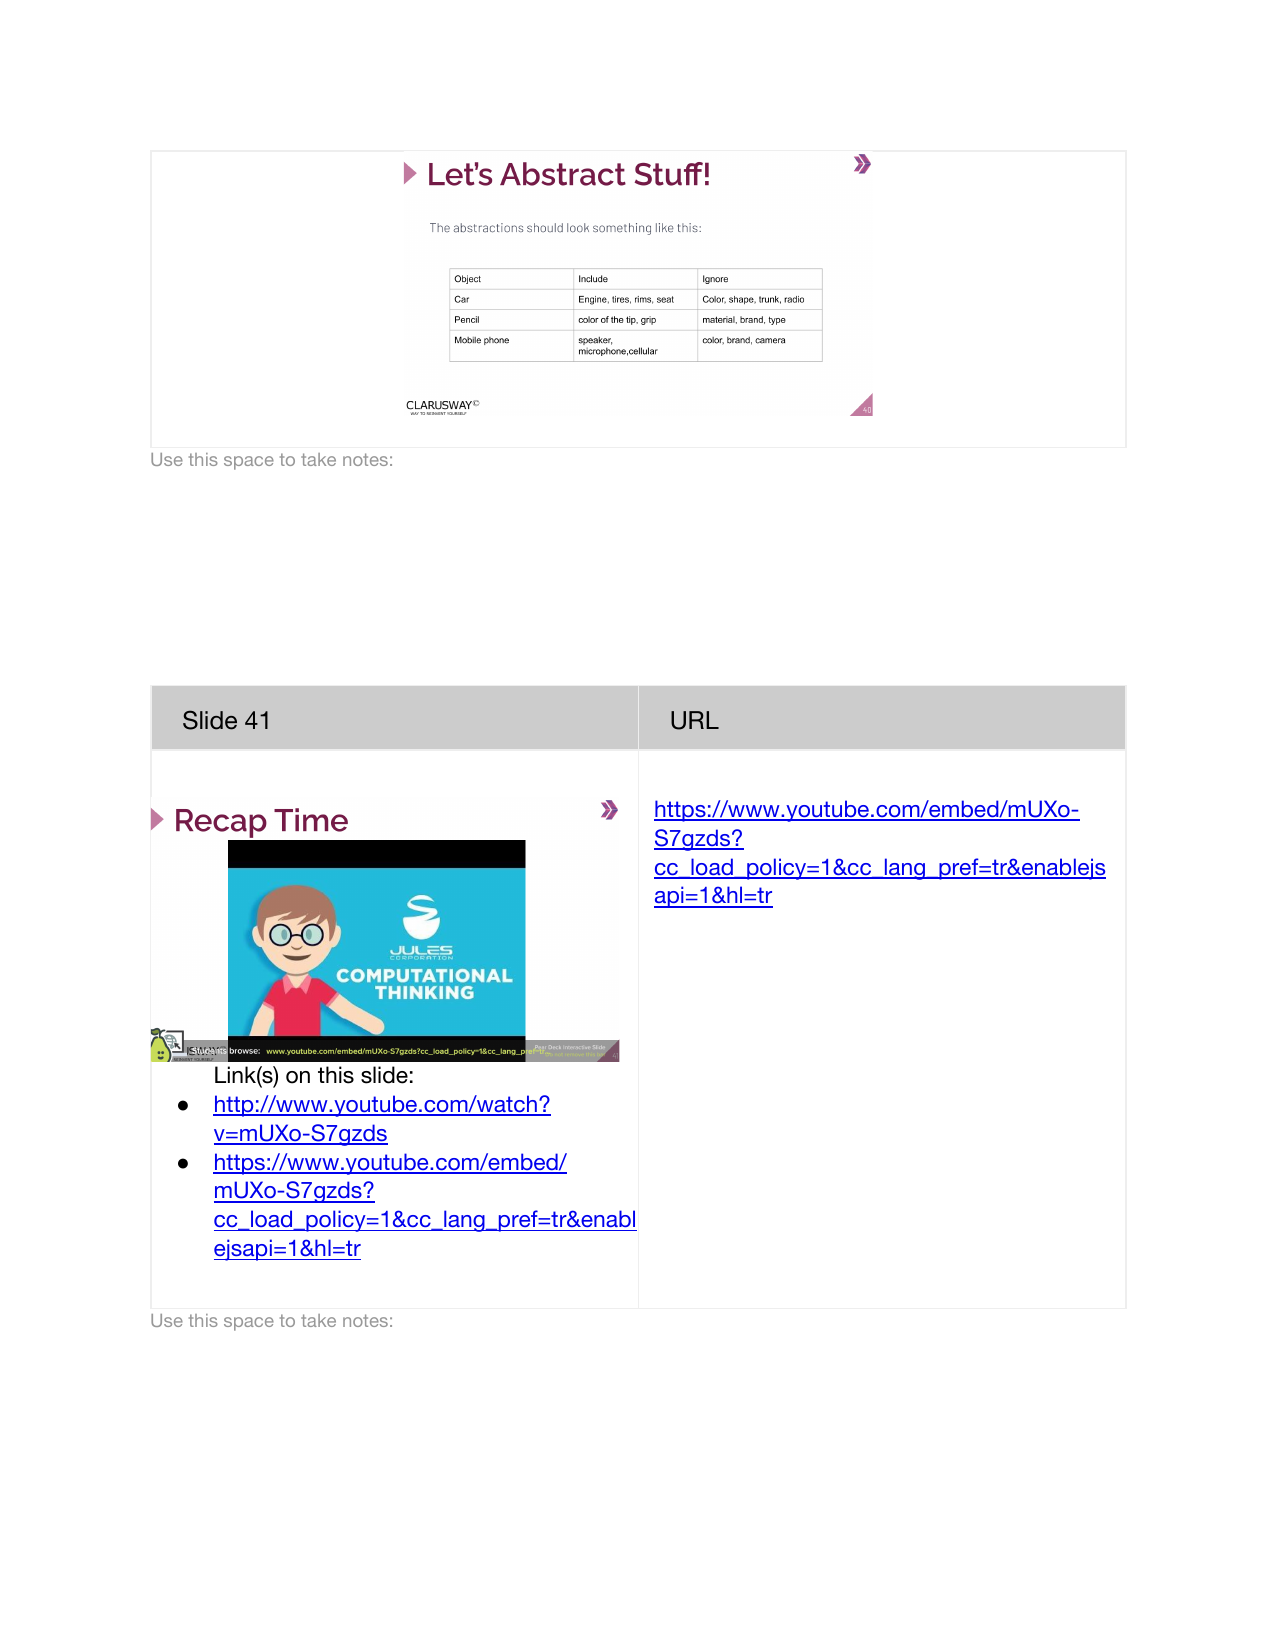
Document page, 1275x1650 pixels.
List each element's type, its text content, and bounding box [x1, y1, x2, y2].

text Use this space to take notes: [150, 448, 1125, 472]
text Use this space to take notes: [150, 1309, 1125, 1333]
table_cell [152, 152, 1125, 447]
table_header URL [639, 686, 1125, 749]
picture [403, 151, 873, 416]
table_header Slide 41 [152, 686, 638, 749]
table_cell Link(s) on this slide: http://www.youtube.com/watch?v=mUXo-S7gzds https://www.youtube.com/embed/mUXo-S7gzds?cc_load_policy=1&cc_lang_pref=tr&enablejsapi=1&hl=tr [152, 751, 638, 1308]
table_cell https://www.youtube.com/embed/mUXo-S7gzds?cc_load_policy=1&cc_lang_pref=tr&enablejsapi=1&hl=tr [639, 751, 1125, 1308]
picture [150, 797, 620, 1062]
